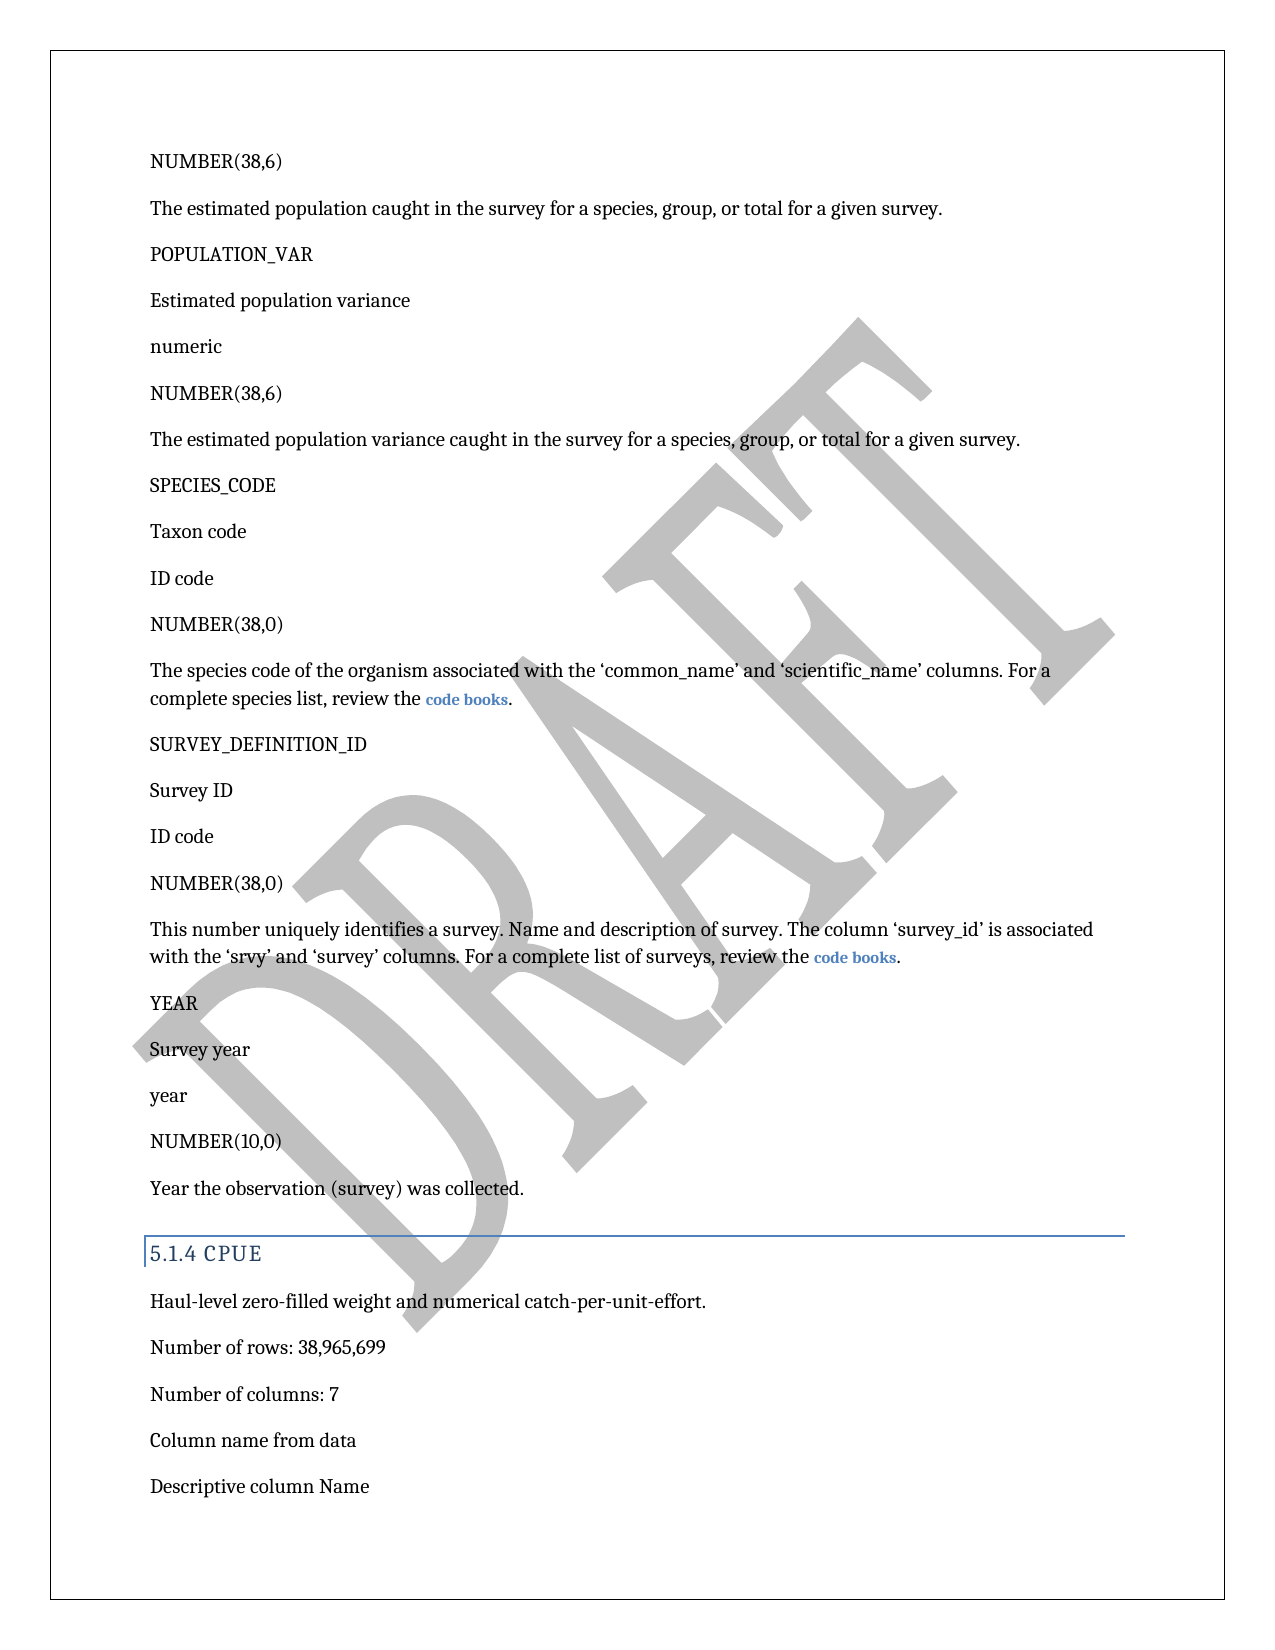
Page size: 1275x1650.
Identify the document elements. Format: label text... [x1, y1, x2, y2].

text Number of columns: 7 [150, 1382, 1125, 1406]
text ID code [150, 566, 1125, 590]
text NUMBER(10,0) [150, 1130, 1125, 1154]
text Survey year [150, 1037, 1125, 1061]
text Number of rows: 38,965,699 [150, 1336, 1125, 1360]
text SPECIES_CODE [150, 474, 1125, 498]
text NUMBER(38,0) [150, 612, 1125, 636]
text NUMBER(38,6) [150, 381, 1125, 405]
text year [150, 1084, 1125, 1108]
text Taxon code [150, 520, 1125, 544]
text NUMBER(38,0) [150, 871, 1125, 895]
text Estimated population variance [150, 289, 1125, 313]
text Survey ID [150, 779, 1125, 803]
text NUMBER(38,6) [150, 150, 1125, 174]
text The estimated population variance caught in the survey for a species, group, or total for a given survey. [150, 427, 1125, 451]
text Column name from data [150, 1428, 1125, 1452]
text The species code of the organism associated with the ‘common_name’ and ‘scientific_name’ columns. For a complete species list, review the code books. [150, 659, 1125, 710]
text The estimated population caught in the survey for a species, group, or total for a given survey. [150, 196, 1125, 220]
text Descriptive column Name [150, 1475, 1125, 1499]
text numeric [150, 335, 1125, 359]
text YEAR [150, 991, 1125, 1015]
text SURVEY_DEFINITION_ID [150, 732, 1125, 756]
text POPULATION_VAR [150, 242, 1125, 266]
text Haul-level zero-filled weight and numerical catch-per-unit-effort. [150, 1290, 1125, 1314]
text This number uniquely identifies a survey. Name and description of survey. The column ‘survey_id’ is associated with the ‘srvy’ and ‘survey’ columns. For a complete list of surveys, review the code books. [150, 917, 1125, 969]
text Year the observation (survey) was collected. [150, 1176, 1125, 1200]
subtitle 5.1.4 CPUE [146, 1237, 1125, 1267]
text ID code [150, 825, 1125, 849]
